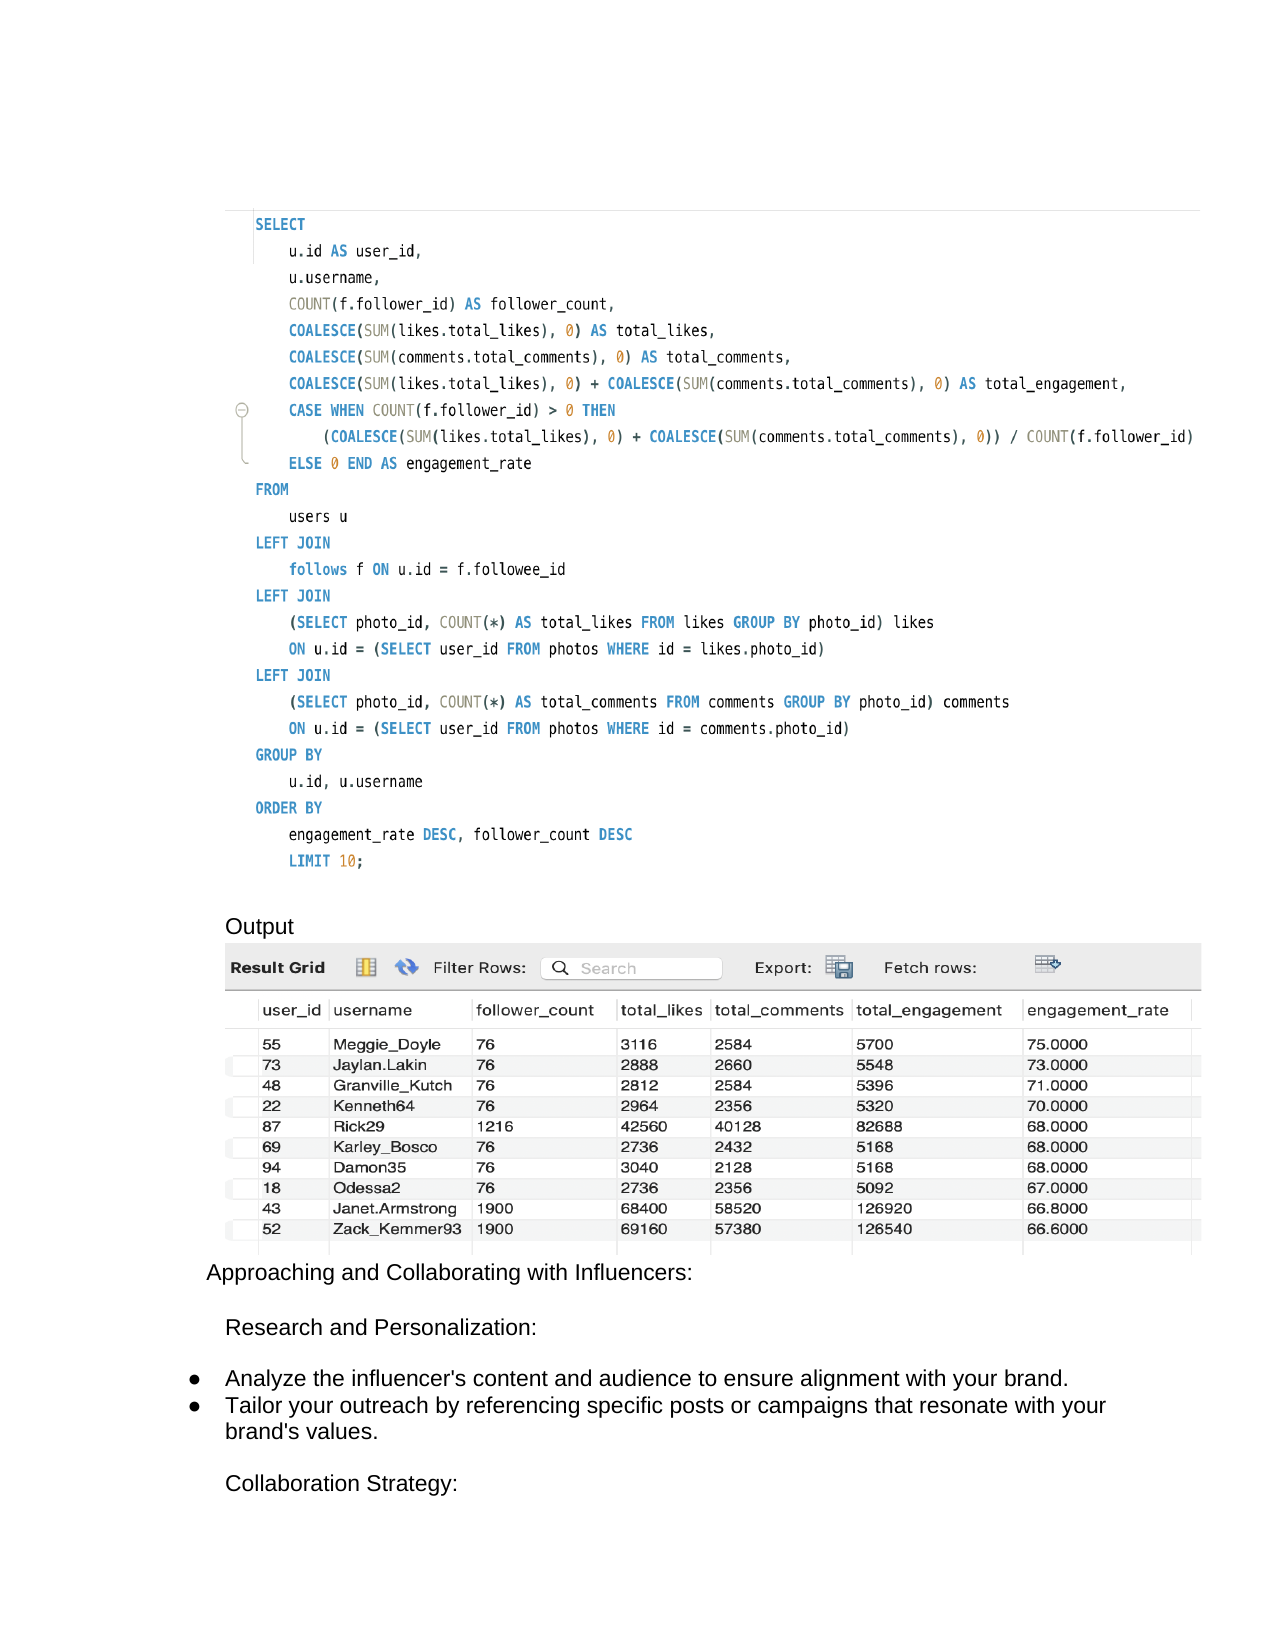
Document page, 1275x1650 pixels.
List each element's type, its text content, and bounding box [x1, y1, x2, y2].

picture [225, 943, 1202, 1255]
list Tailor your outreach by referencing specific posts or campaigns that resonate with your brand's values. [187, 1392, 1125, 1444]
text Research and Personalization: [225, 1314, 1125, 1340]
text Collaboration Strategy: [225, 1469, 1125, 1496]
text Output [225, 883, 1125, 939]
list Analyze the influencer's content and audience to ensure alignment with your brand. [187, 1365, 1125, 1392]
text Approaching and Collaborating with Influencers: [206, 1259, 1125, 1285]
picture [225, 208, 1200, 879]
